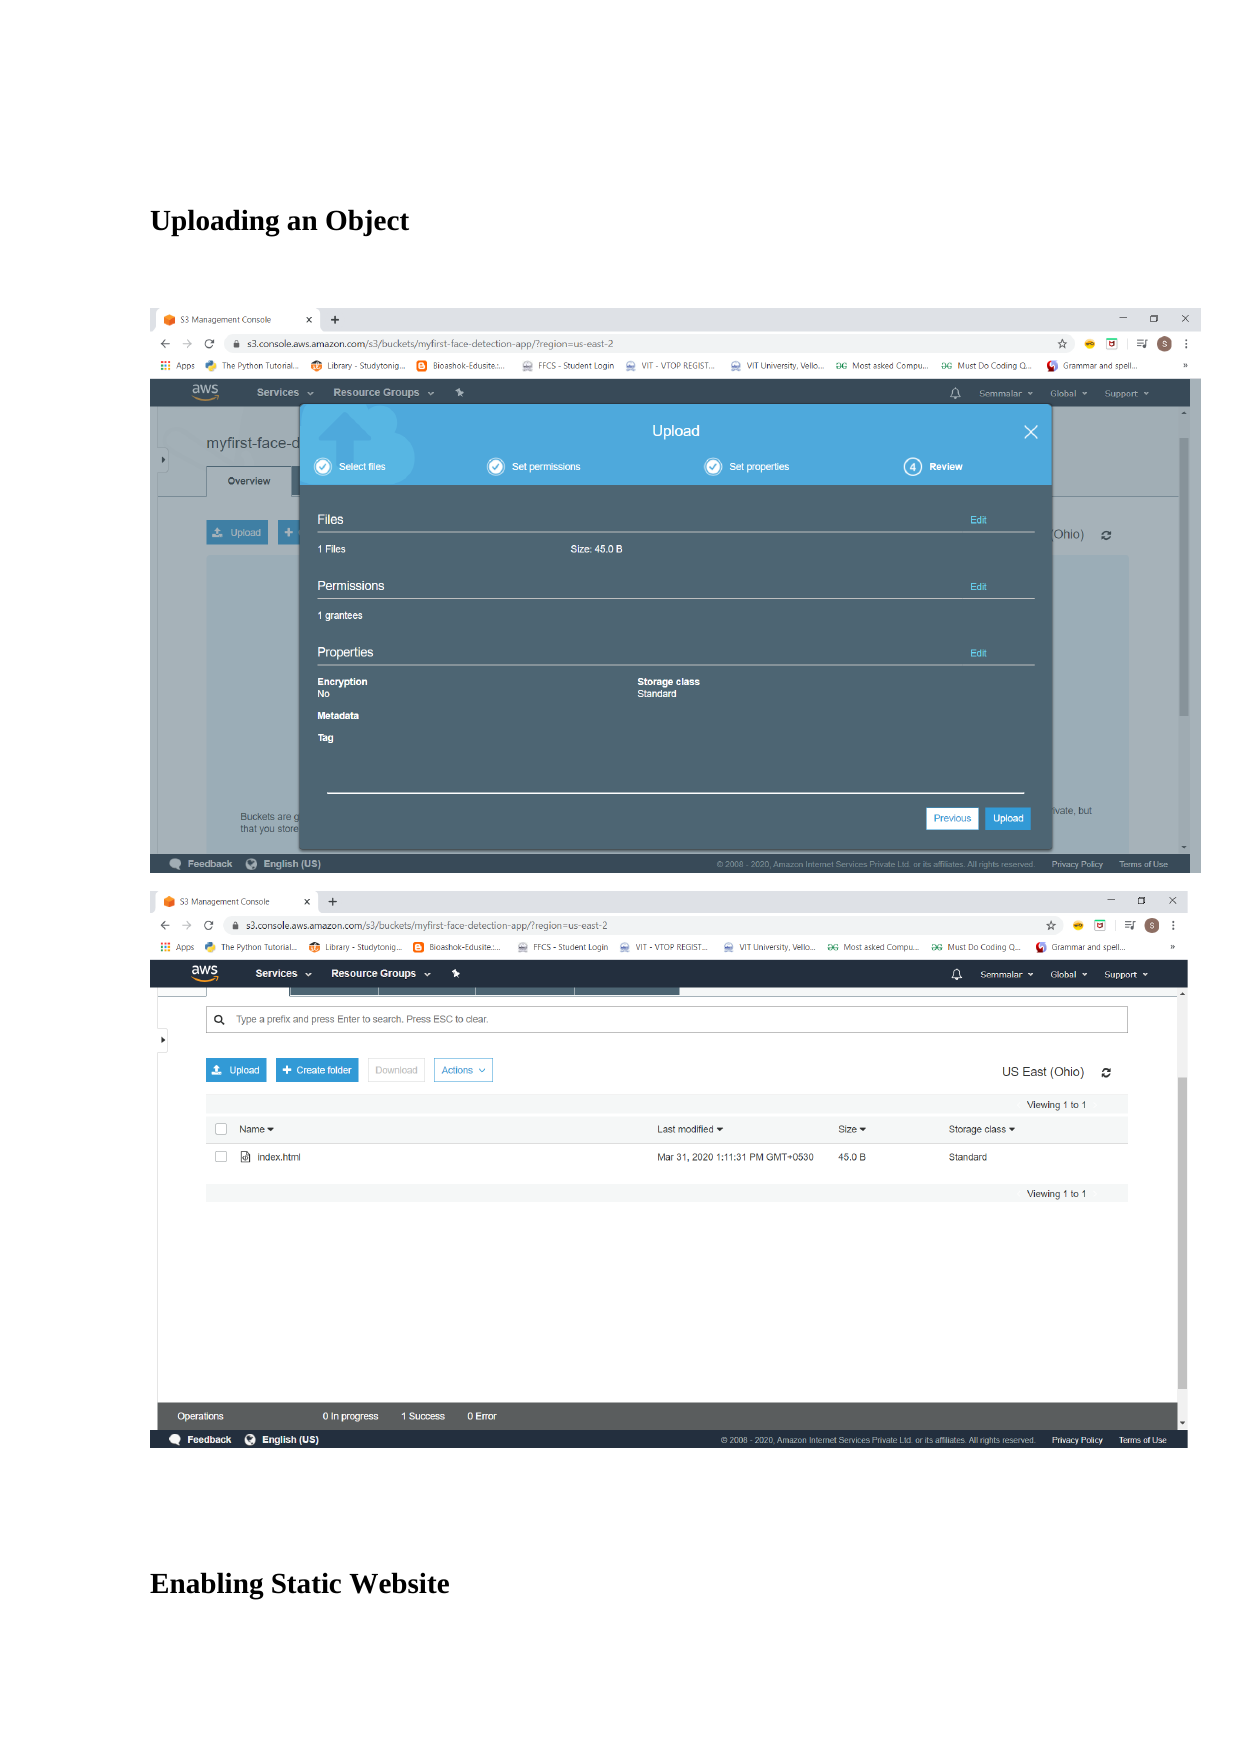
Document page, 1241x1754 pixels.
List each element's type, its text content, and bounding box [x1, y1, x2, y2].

picture [150, 891, 1188, 1448]
picture [150, 308, 1201, 873]
text Enabling Static Website [150, 1566, 1090, 1599]
text Uploading an Object [150, 203, 1090, 236]
